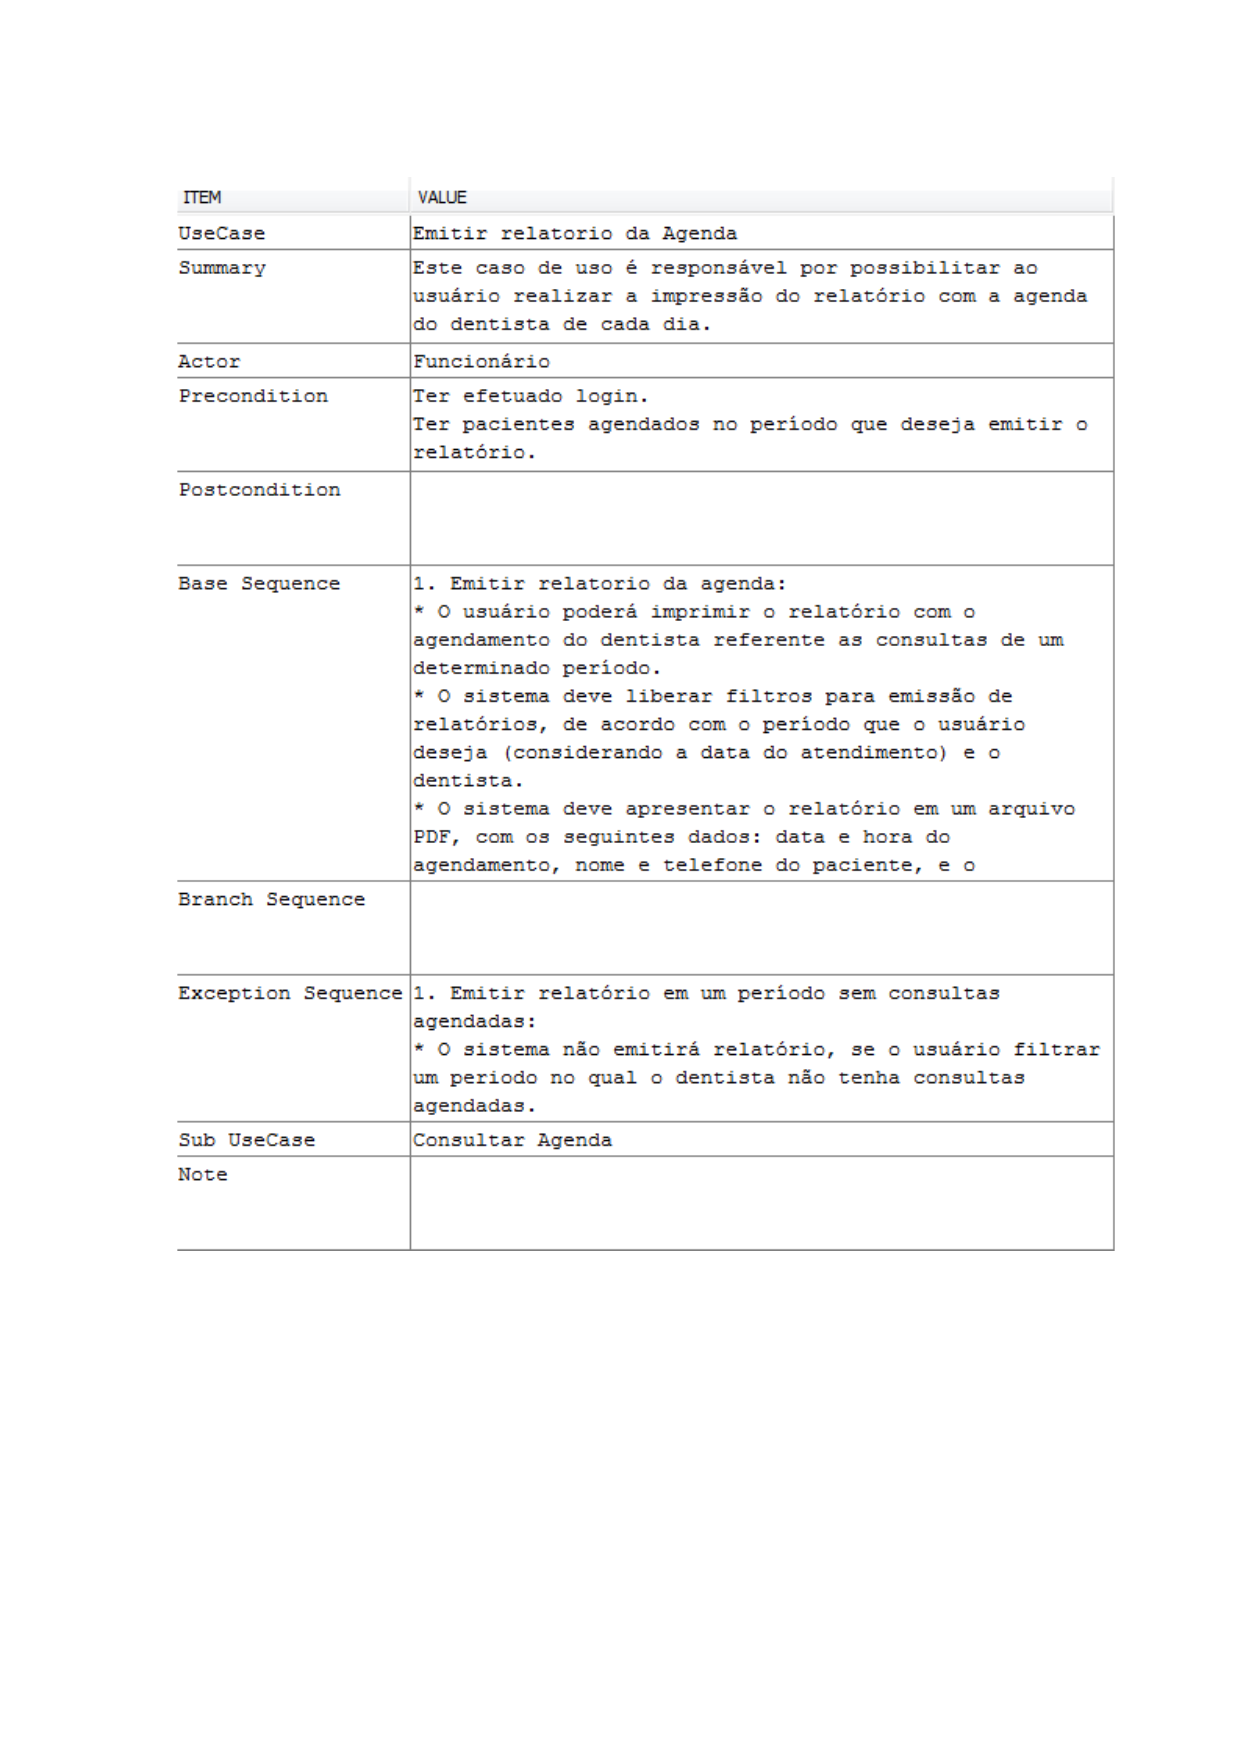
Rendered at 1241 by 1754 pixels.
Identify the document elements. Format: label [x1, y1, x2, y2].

picture [177, 177, 1115, 1251]
